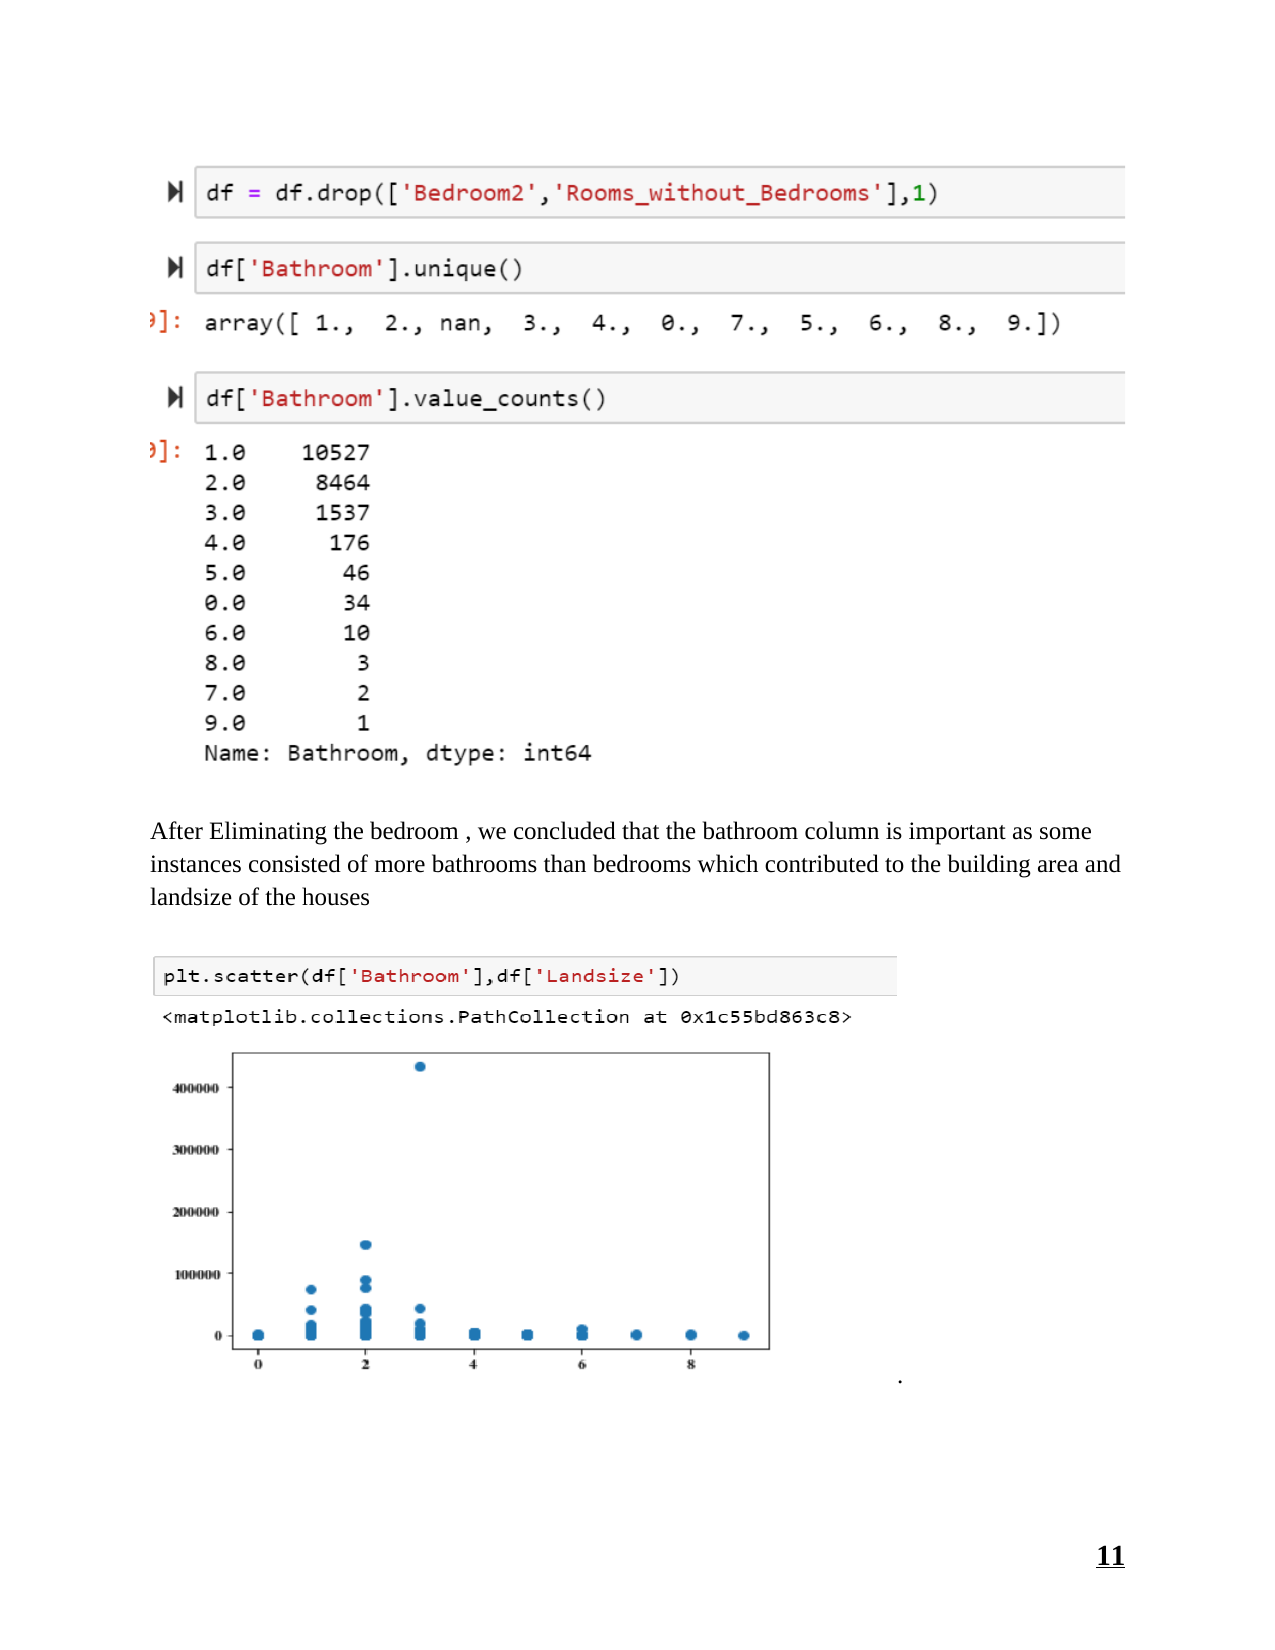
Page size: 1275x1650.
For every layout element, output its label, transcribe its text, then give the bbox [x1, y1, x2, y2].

text After Eliminating the bedroom , we concluded that the bathroom column is important as some instances consisted of more bathrooms than bedrooms which contributed to the building area and landsize of the houses [150, 816, 1125, 911]
picture [150, 150, 1125, 780]
picture [150, 948, 897, 1384]
